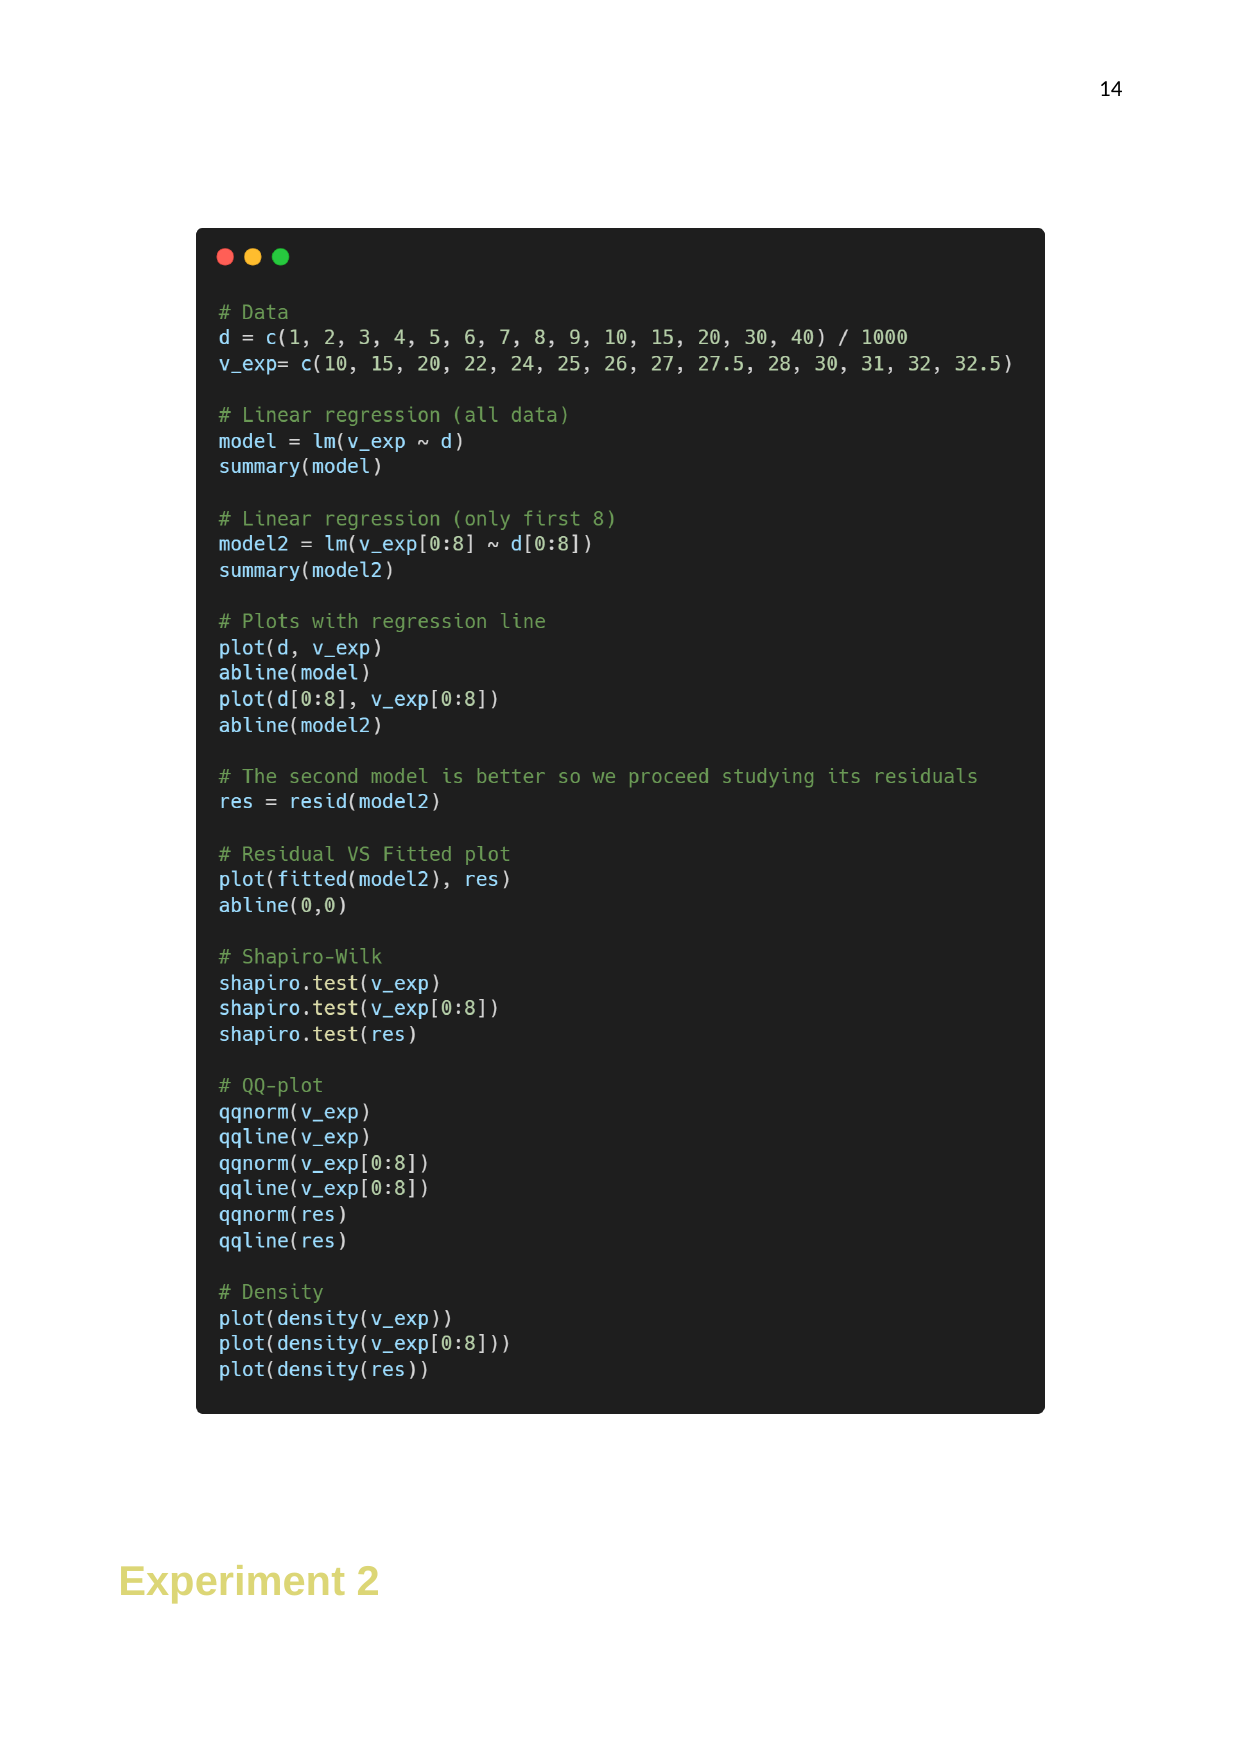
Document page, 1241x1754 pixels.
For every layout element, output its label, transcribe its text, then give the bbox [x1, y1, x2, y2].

text Experiment 2 [118, 1556, 1122, 1604]
picture [118, 147, 1122, 1491]
